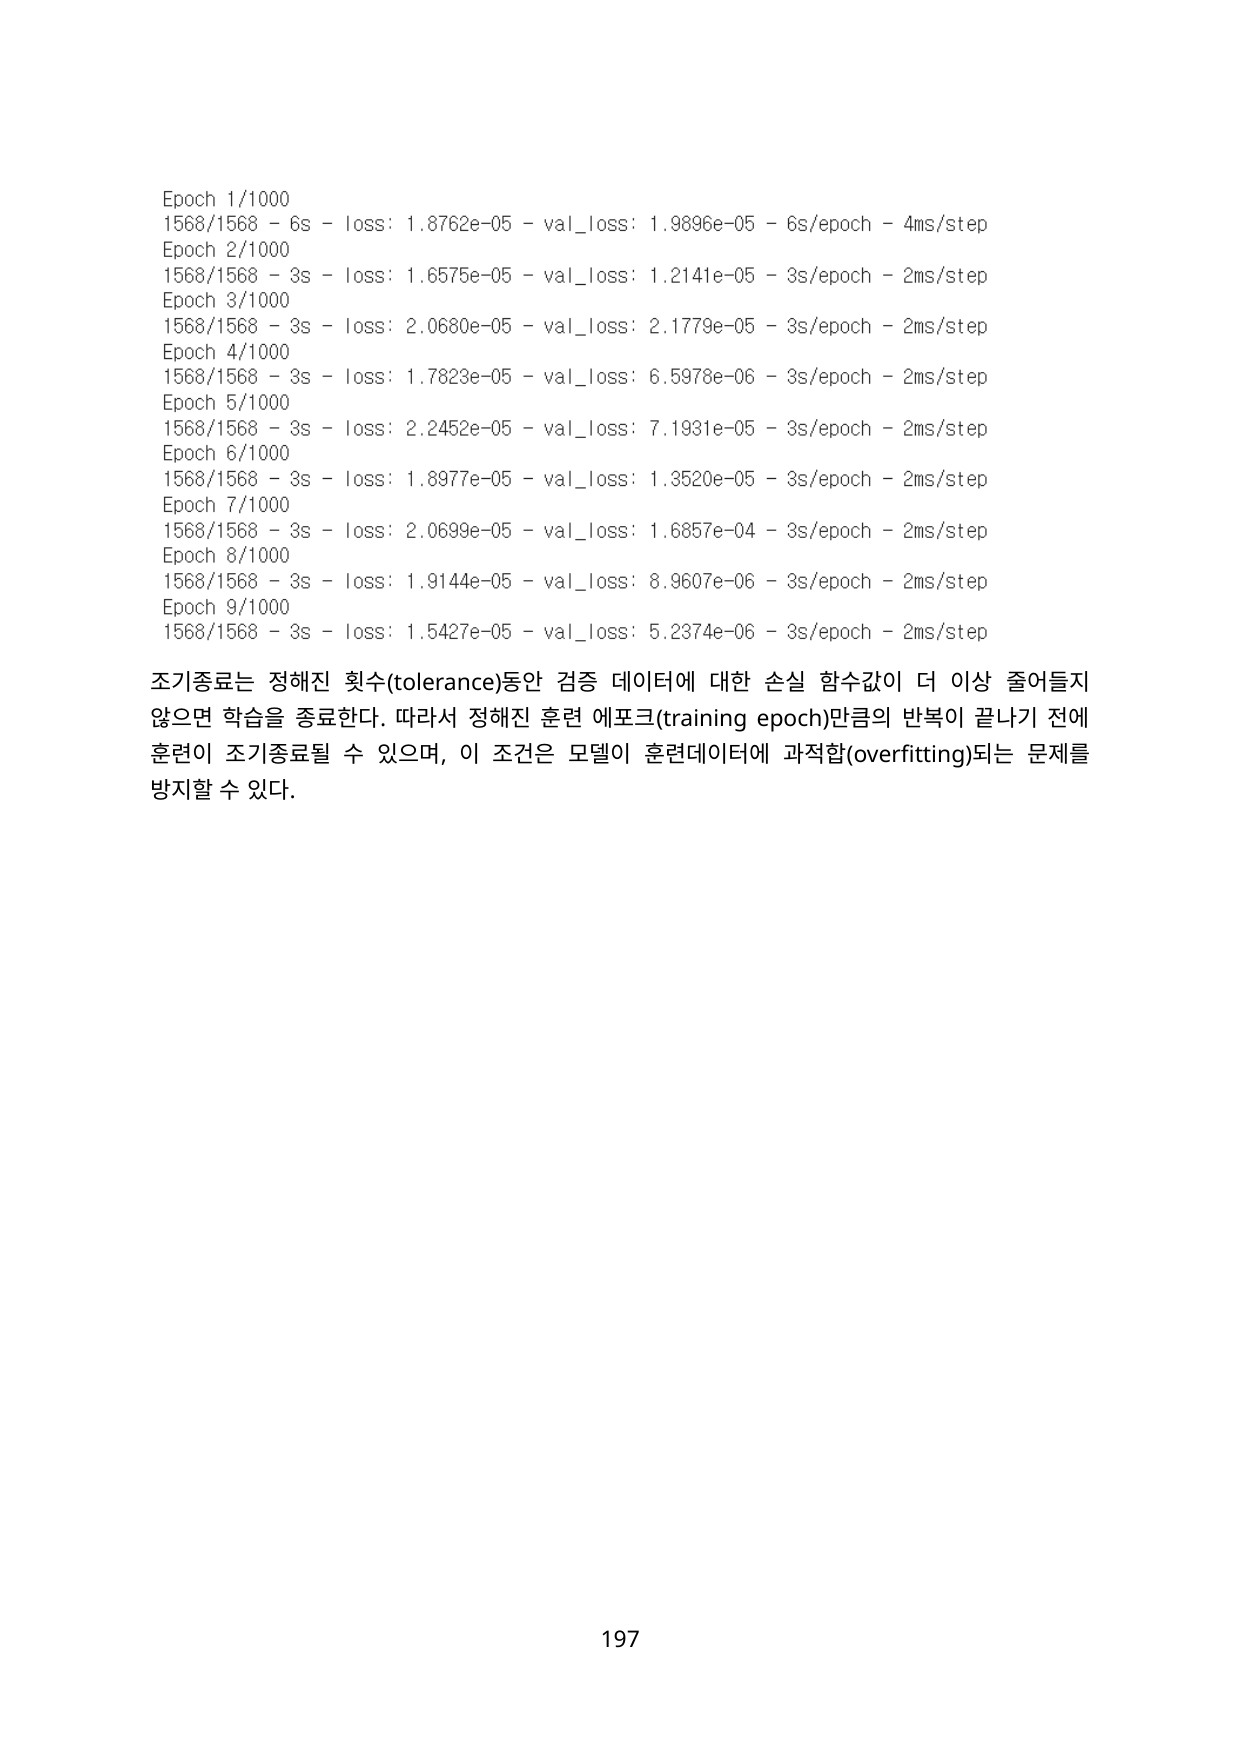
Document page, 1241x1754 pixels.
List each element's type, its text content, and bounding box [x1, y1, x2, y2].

picture [150, 177, 996, 646]
text 조기종료는 정해진 횟수(tolerance)동안 검증 데이터에 대한 손실 함수값이 더 이상 줄어들지 않으면 학습을 종료한다. 따라서 정해진 훈련 에포크(training epoch)만큼의 반복이 끝나기 전에 훈련이 조기종료될 수 있으며, 이 조건은 모델이 훈련데이터에 과적합(overfitting)되는 문제를 방지할 수 있다. [150, 664, 1090, 805]
